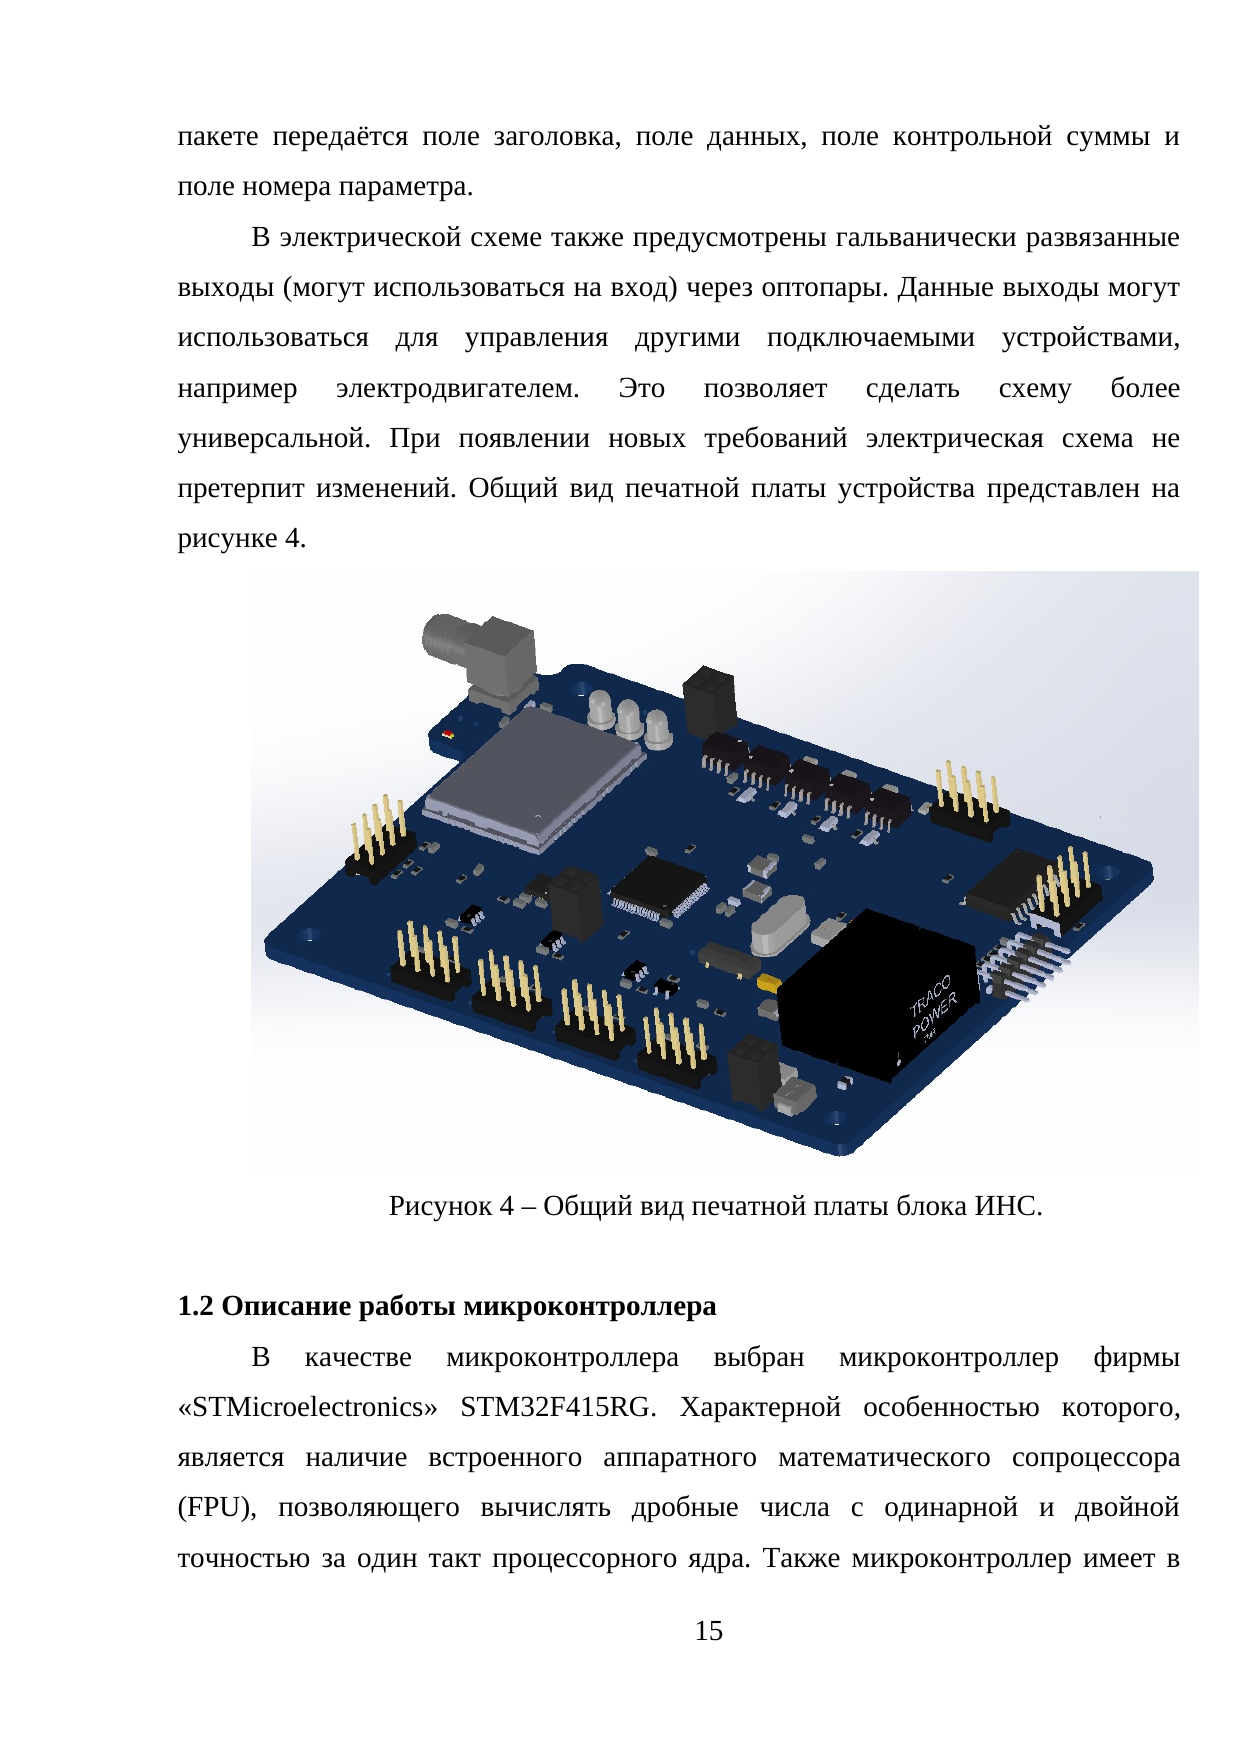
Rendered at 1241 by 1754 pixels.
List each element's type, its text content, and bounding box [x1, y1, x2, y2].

list Описание работы микроконтроллера [177, 1288, 1181, 1322]
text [177, 118, 1181, 202]
text Рисунок 4 – Общий вид печатной платы блока ИНС. [177, 1188, 1181, 1221]
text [177, 1339, 1181, 1573]
text В электрической схеме также предусмотрены гальванически развязанные выходы (могут использоваться на вход) через оптопары. Данные выходы могут использоваться для управления другими подключаемыми устройствами, например электродвигателем. Это позволяет сделать схему более универсальной. При появлении новых требований электрическая схема не претерпит изменений. Общий вид печатной платы устройства представлен на рисунке 4. [177, 219, 1181, 554]
picture [251, 571, 1200, 1171]
